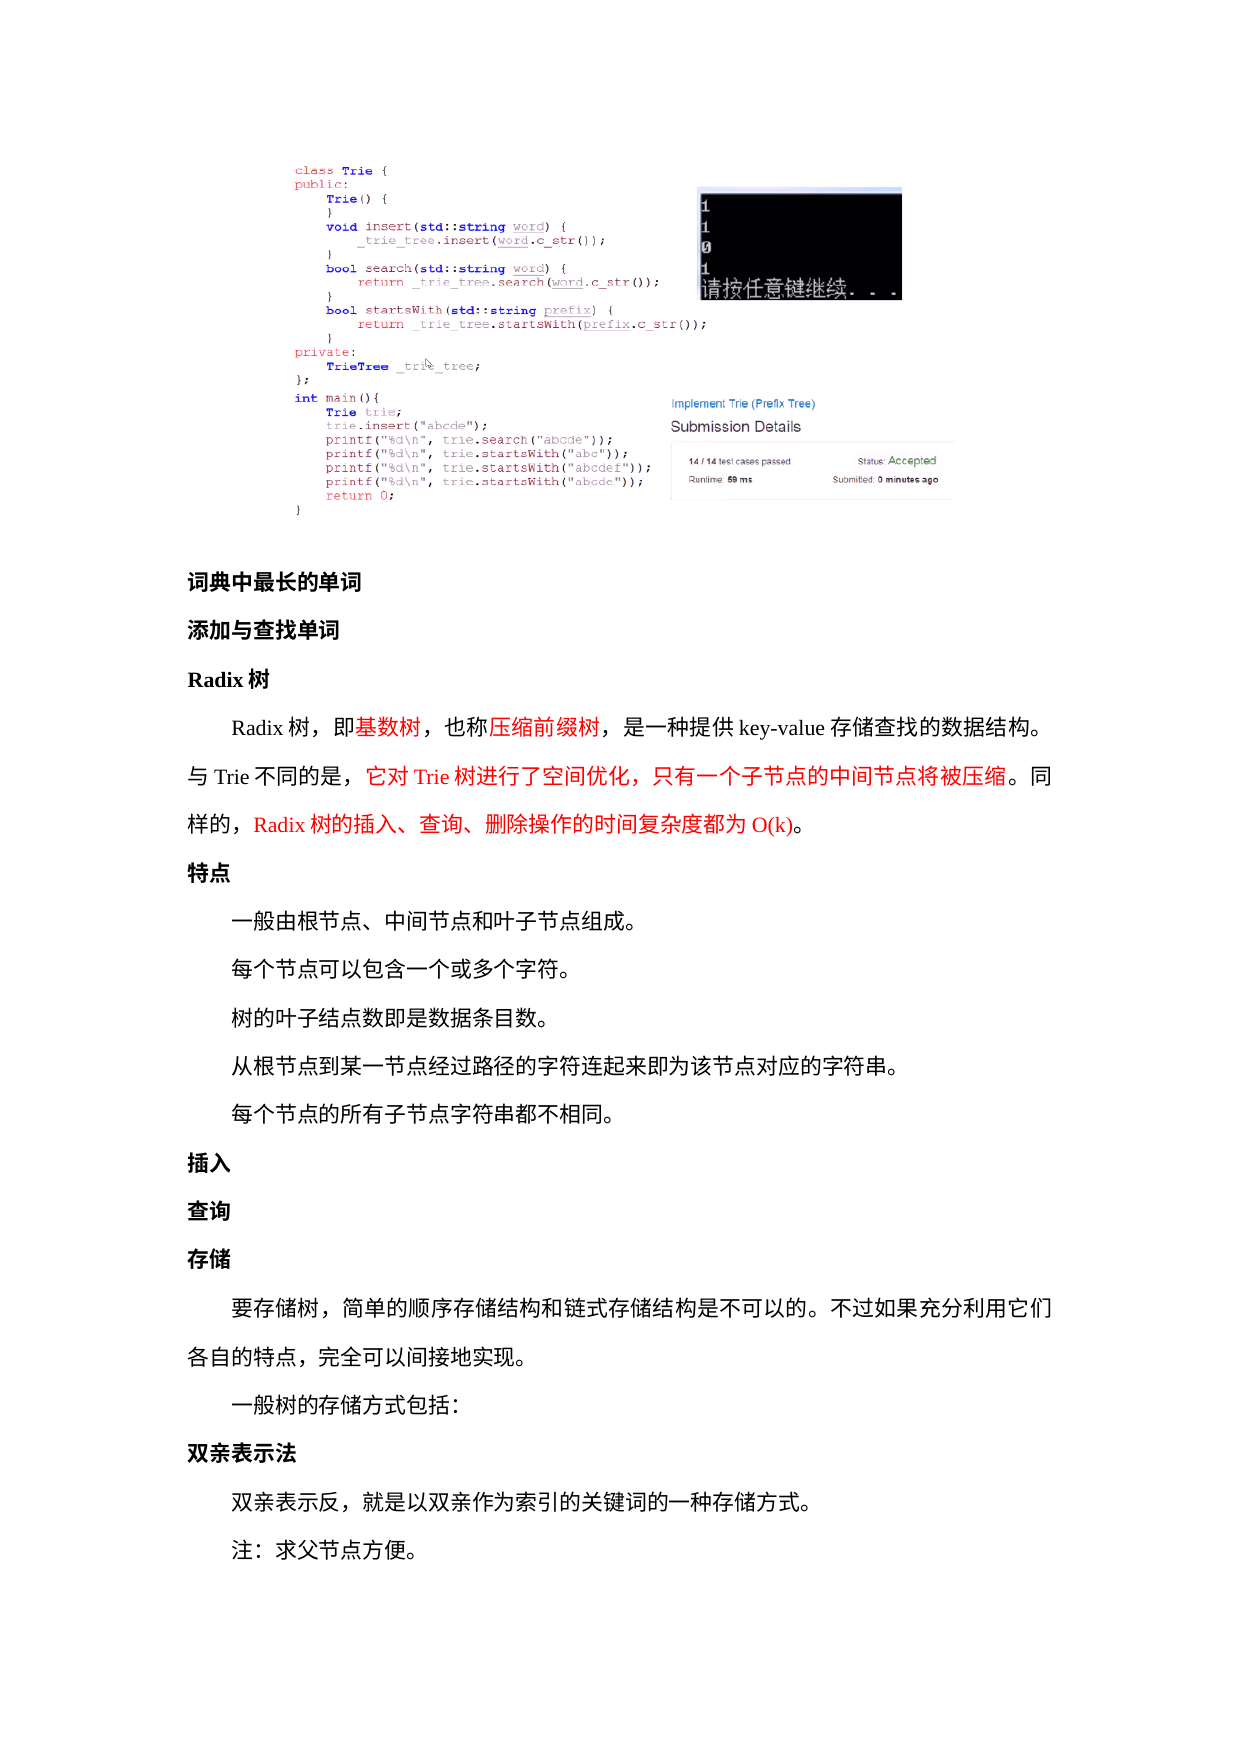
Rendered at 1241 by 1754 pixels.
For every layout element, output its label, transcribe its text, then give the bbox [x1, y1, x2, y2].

text 从根节点到某一节点经过路径的字符连起来即为该节点对应的字符串。 [187, 1049, 1053, 1081]
subtitle Radix树 [187, 661, 1053, 694]
text Radix树，即基数树，也称压缩前缀树，是一种提供key-value存储查找的数据结构。与Trie不同的是，它对Trie树进行了空间优化，只有一个子节点的中间节点将被压缩。同样的，Radix树的插入、查询、删除操作的时间复杂度都为O(k)。 [187, 709, 1053, 839]
text 注：求父节点方便。 [187, 1532, 1053, 1565]
text 每个节点可以包含一个或多个字符。 [187, 952, 1053, 984]
picture [285, 162, 956, 526]
subtitle 词典中最长的单词 [187, 564, 1053, 597]
text 一般树的存储方式包括： [187, 1387, 1053, 1420]
text 双亲表示反，就是以双亲作为索引的关键词的一种存储方式。 [187, 1484, 1053, 1517]
subtitle 添加与查找单词 [187, 613, 1053, 645]
subtitle 插入 [187, 1145, 1053, 1178]
subtitle 特点 [187, 855, 1053, 888]
subtitle 查询 [187, 1194, 1053, 1226]
subtitle 双亲表示法 [187, 1436, 1053, 1468]
text 每个节点的所有子节点字符串都不相同。 [187, 1097, 1053, 1129]
subtitle 存储 [187, 1242, 1053, 1274]
text 树的叶子结点数即是数据条目数。 [187, 1000, 1053, 1033]
text 一般由根节点、中间节点和叶子节点组成。 [187, 904, 1053, 936]
text 要存储树，简单的顺序存储结构和链式存储结构是不可以的。不过如果充分利用它们各自的特点，完全可以间接地实现。 [187, 1290, 1053, 1372]
